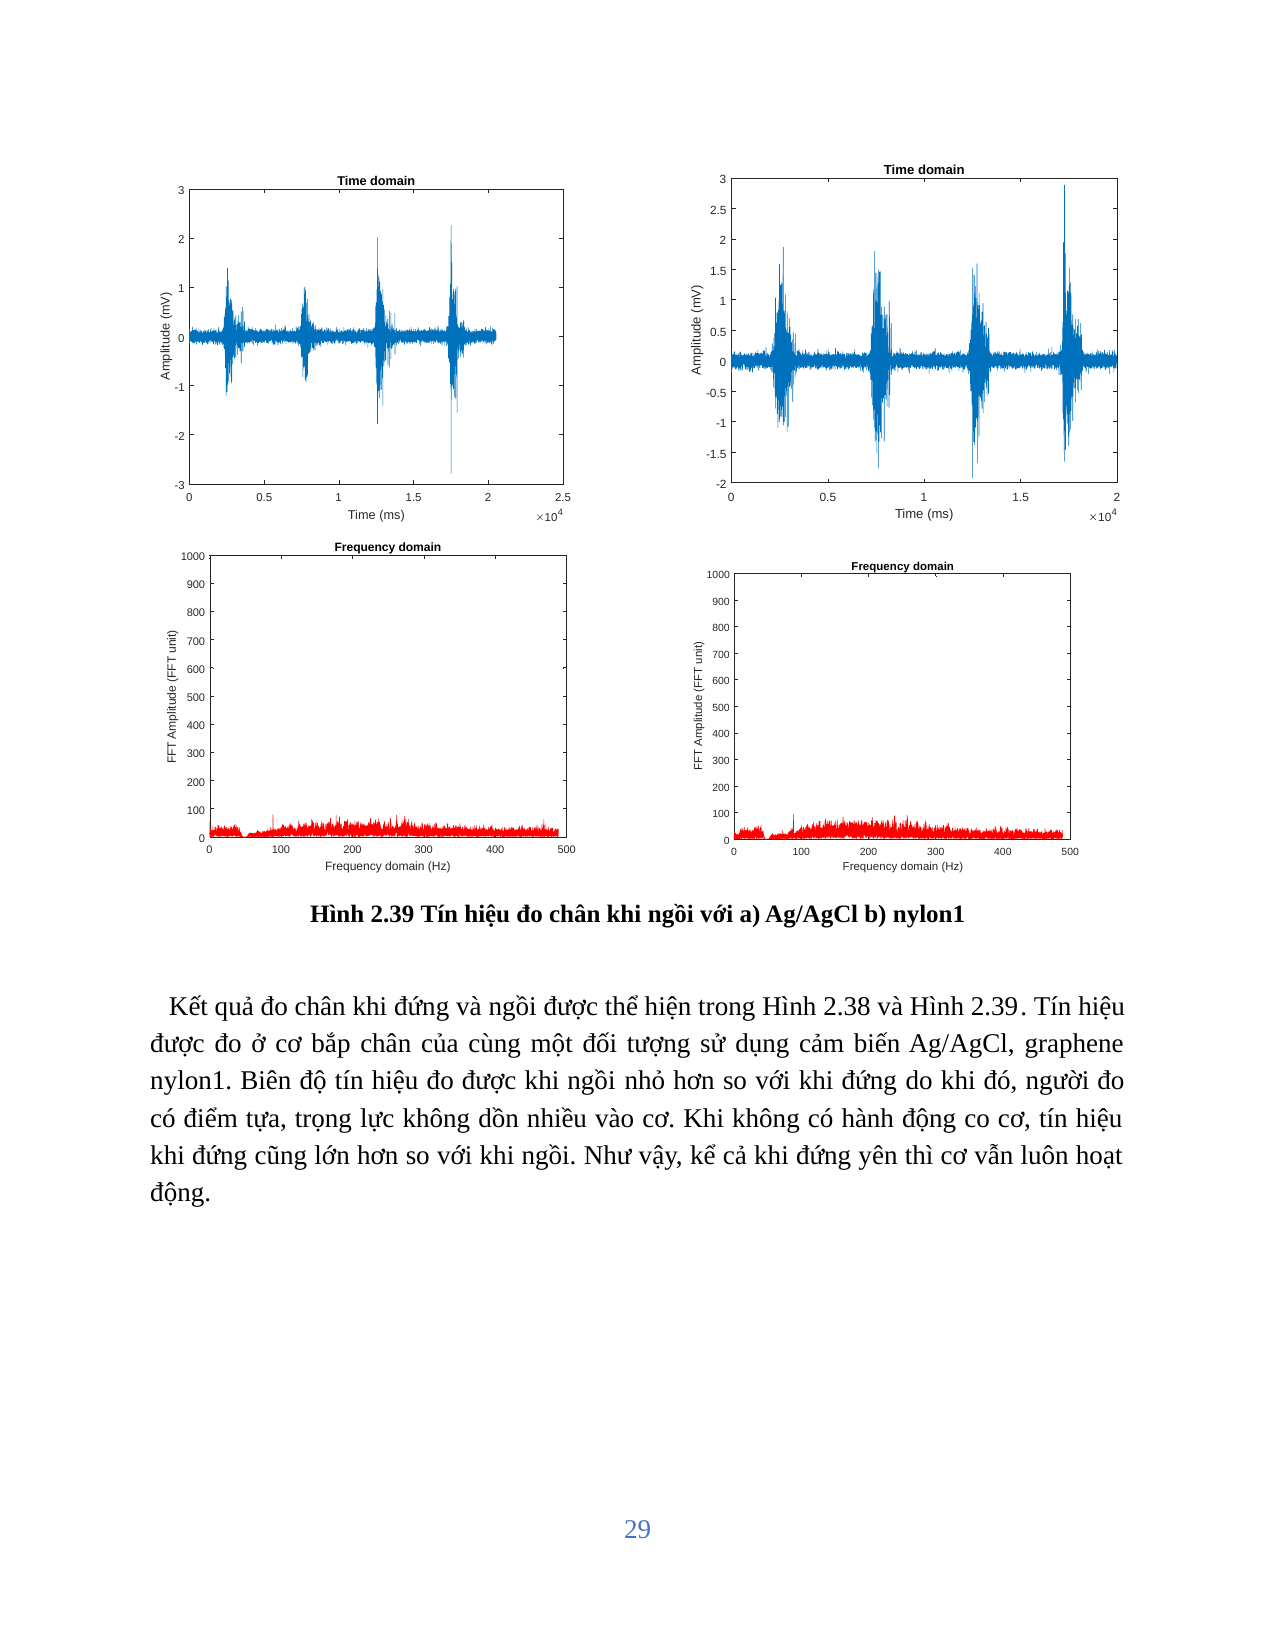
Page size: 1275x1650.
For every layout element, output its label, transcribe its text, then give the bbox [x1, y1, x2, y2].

text Hình 2.39 Tín hiệu đo chân khi ngồi với a) Ag/AgCl b) nylon1 [150, 899, 1125, 927]
text Kết quả đo chân khi đứng và ngồi được thể hiện trong Hình 2.38 và Hình 2.39. Tín hiệu được đo ở cơ bắp chân của cùng một đối tượng sử dụng cảm biến Ag/AgCl, graphene nylon1. Biên độ tín hiệu đo được khi ngồi nhỏ hơn so với khi đứng do khi đó, người đo có điểm tựa, trọng lực không dồn nhiều vào cơ. Khi không có hành động co cơ, tín hiệu khi đứng cũng lớn hơn so với khi ngồi. Như vậy, kể cả khi đứng yên thì cơ vẫn luôn hoạt động. [150, 990, 1125, 1207]
